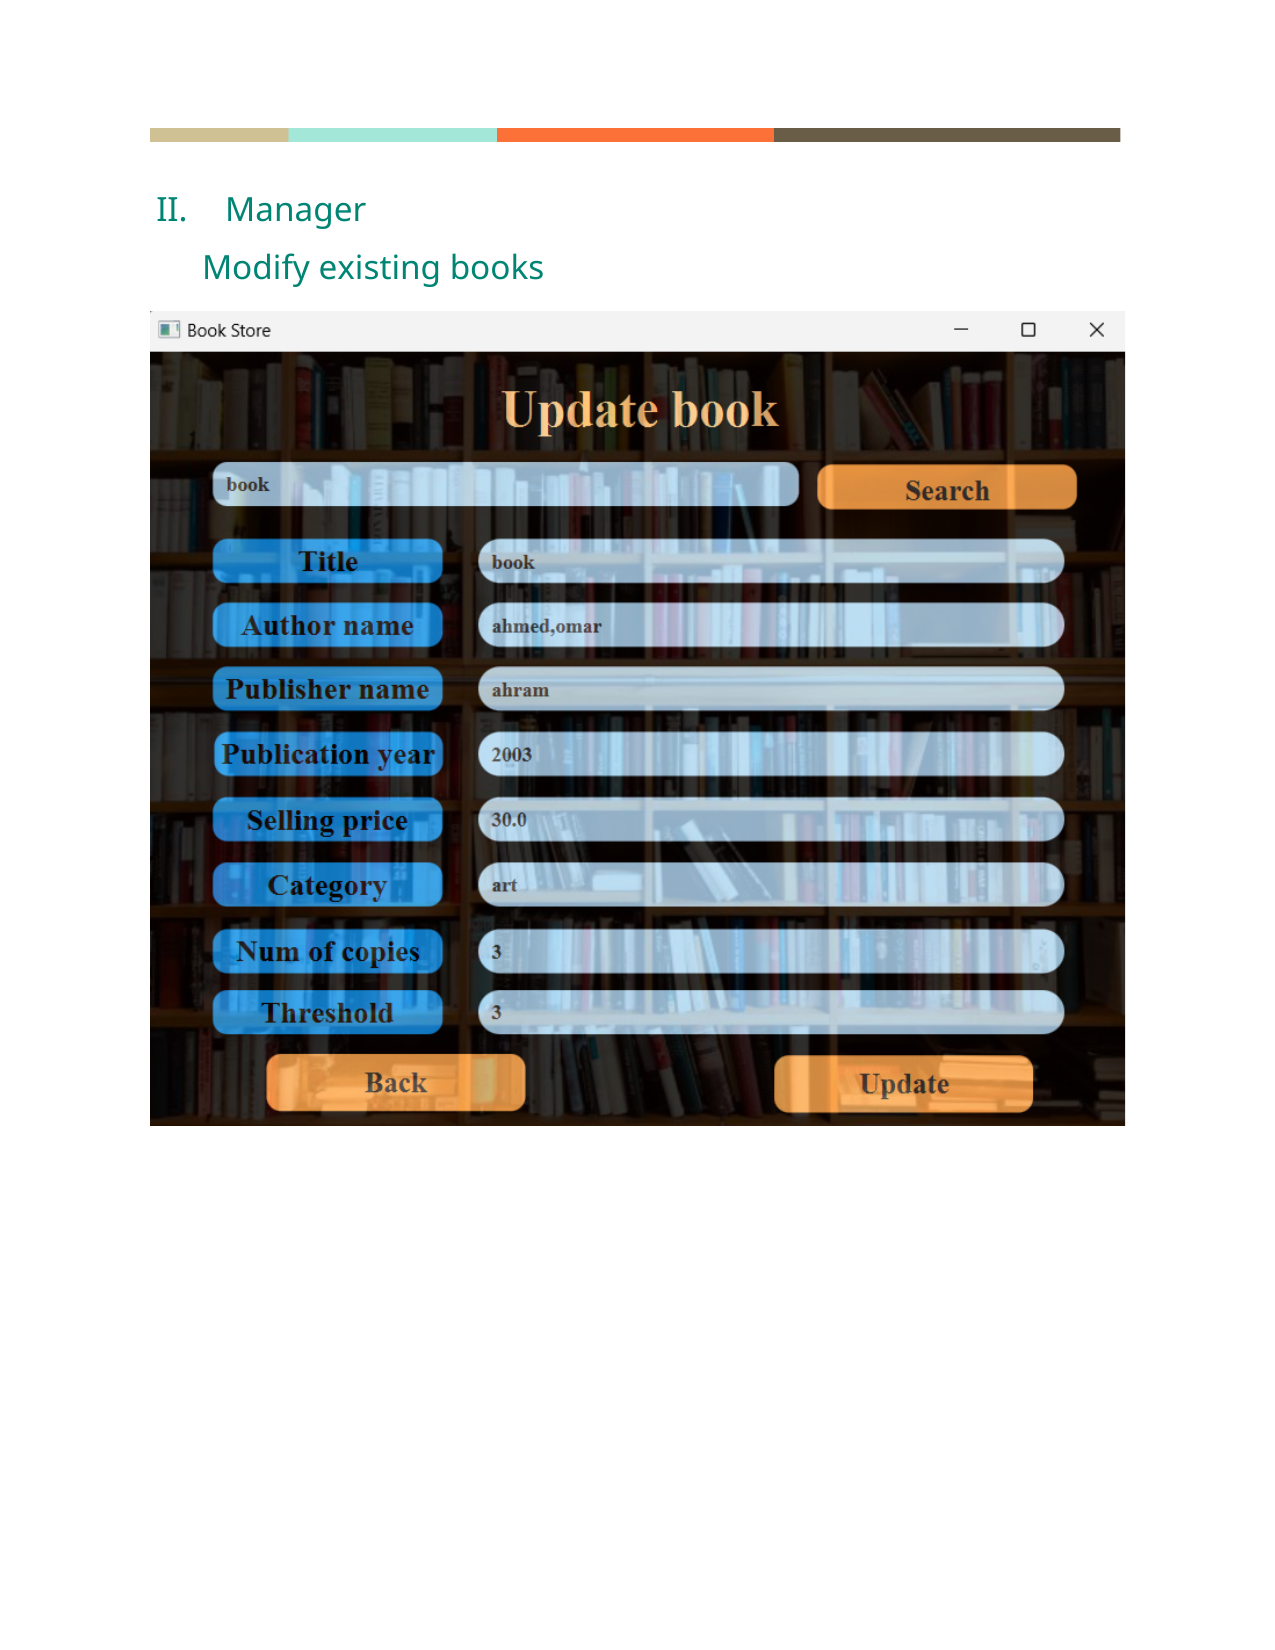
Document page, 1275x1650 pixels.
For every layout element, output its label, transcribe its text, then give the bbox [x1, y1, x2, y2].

text Modify existing books [150, 244, 1125, 289]
subtitle Manager [187, 186, 1125, 232]
picture [150, 311, 1125, 1126]
picture [150, 128, 1121, 142]
